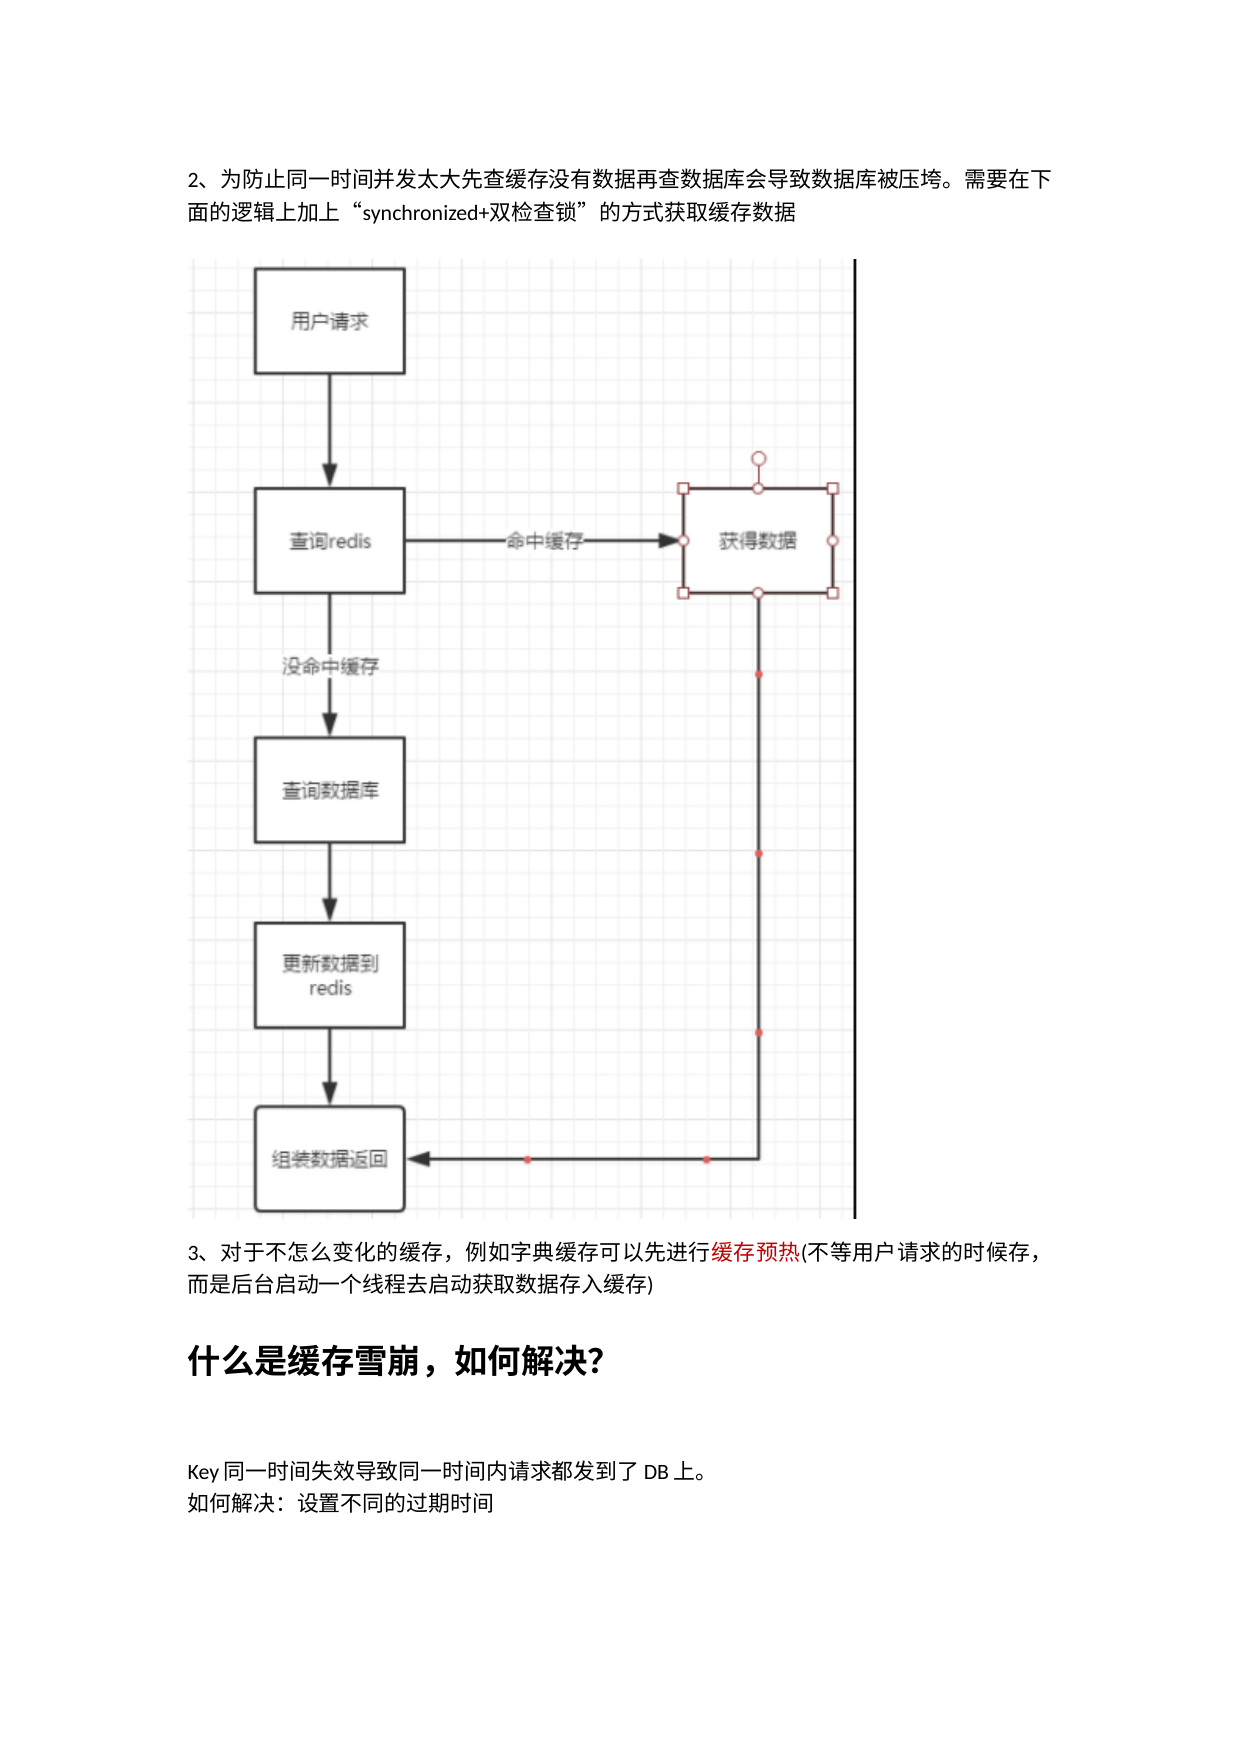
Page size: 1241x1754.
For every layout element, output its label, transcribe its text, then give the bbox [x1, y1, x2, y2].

text Key同一时间失效导致同一时间内请求都发到了DB上。 [187, 1453, 1053, 1486]
list 对于不怎么变化的缓存，例如字典缓存可以先进行缓存预热(不等用户请求的时候存，而是后台启动一个线程去启动获取数据存入缓存) [187, 1234, 1053, 1299]
picture [187, 259, 857, 1219]
subtitle 什么是缓存雪崩，如何解决？ [187, 1327, 1053, 1392]
text 如何解决：设置不同的过期时间 [187, 1486, 1053, 1518]
list 为防止同一时间并发太大先查缓存没有数据再查数据库会导致数据库被压垮。需要在下面的逻辑上加上“synchronized+双检查锁”的方式获取缓存数据 [187, 162, 1053, 227]
